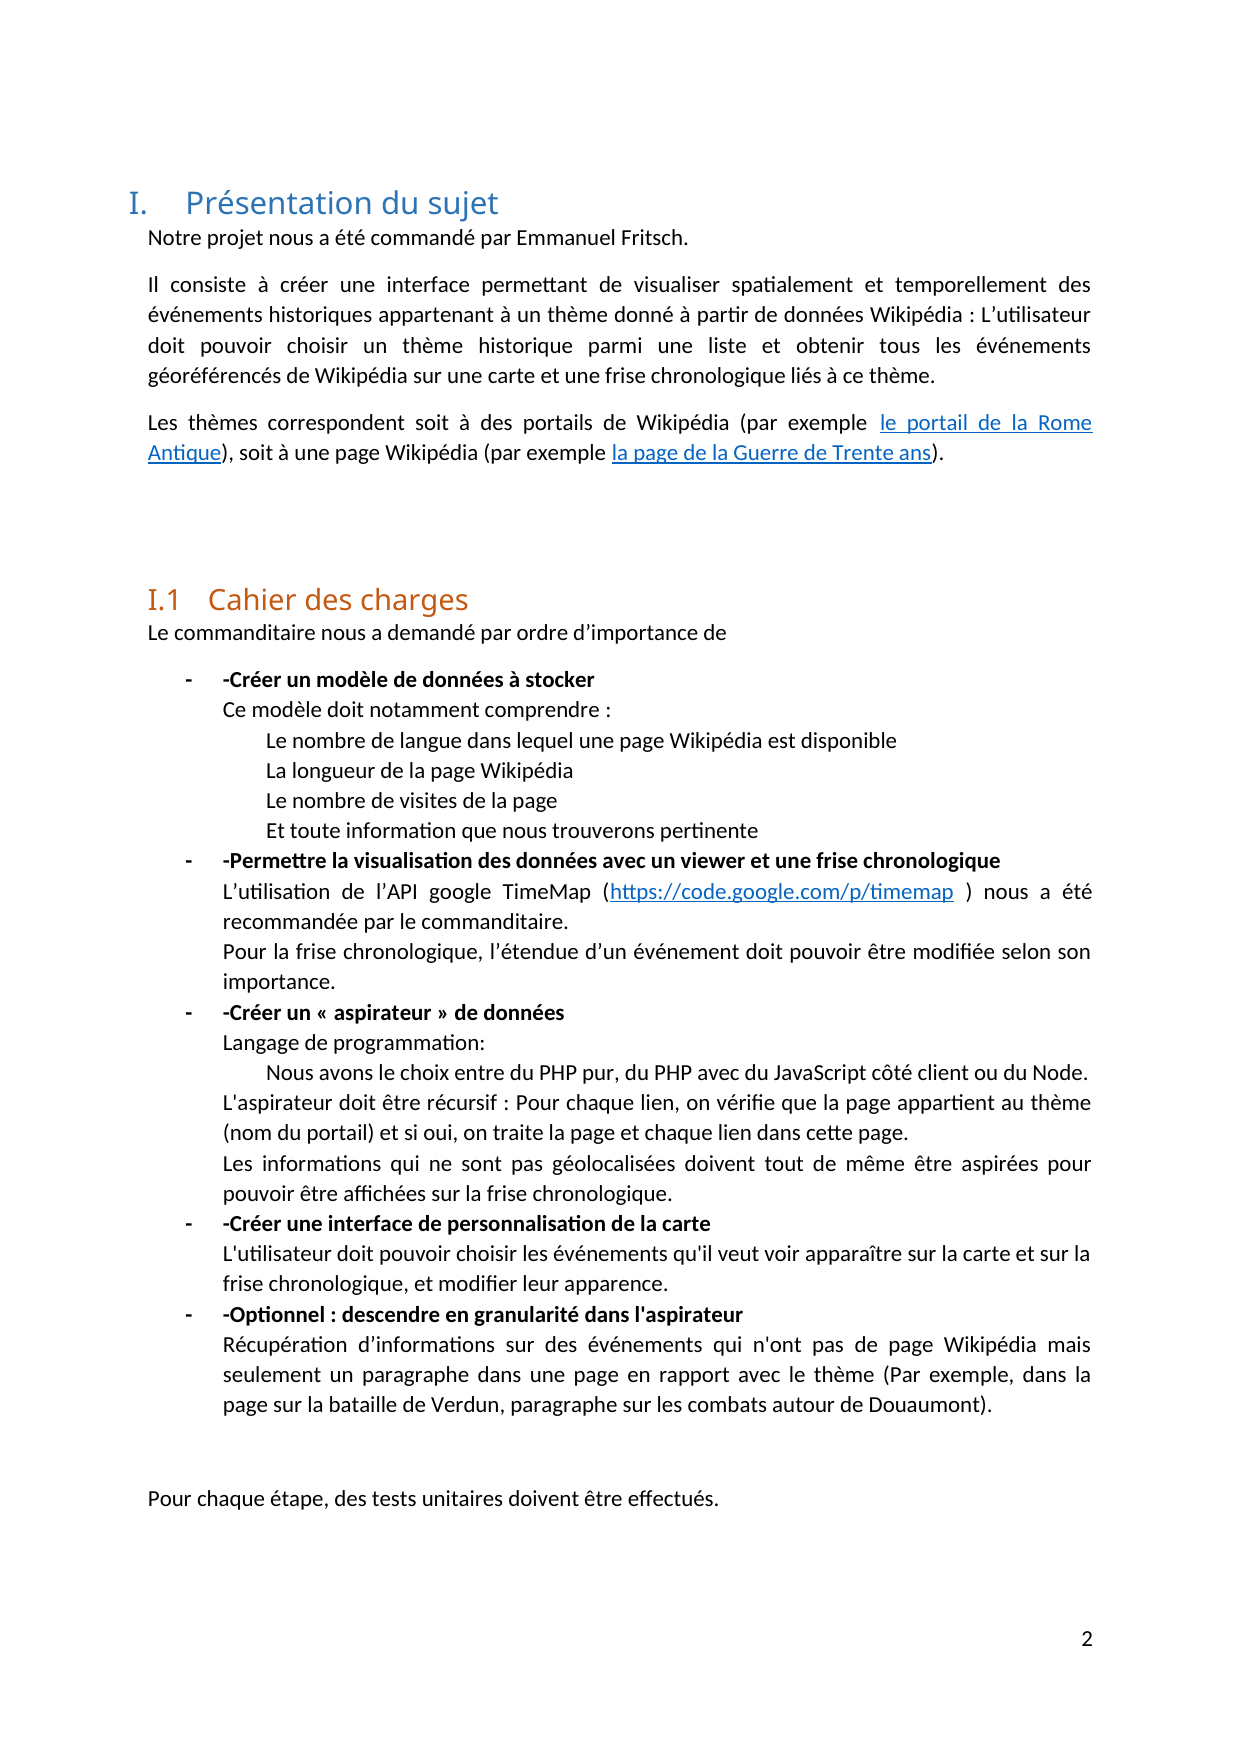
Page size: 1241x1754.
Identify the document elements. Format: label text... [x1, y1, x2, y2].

text Pour chaque étape, des tests unitaires doivent être effectués. [148, 1484, 1093, 1512]
text Les thèmes correspondent soit à des portails de Wikipédia (par exemple le portail de la Rome Antique), soit à une page Wikipédia (par exemple la page de la Guerre de Trente ans). [148, 408, 1093, 466]
list Récupération d’informations sur des événements qui n'ont pas de page Wikipédia mais seulement un paragraphe dans une page en rapport avec le thème (Par exemple, dans la page sur la bataille de Verdun, paragraphe sur les combats autour de Douaumont). [223, 1330, 1093, 1418]
list Le nombre de visites de la page [223, 786, 1093, 814]
list Langage de programmation: [223, 1028, 1093, 1056]
list -Permettre la visualisation des données avec un viewer et une frise chronologique [185, 847, 1093, 874]
list Nous avons le choix entre du PHP pur, du PHP avec du JavaScript côté client ou du Node. [223, 1058, 1093, 1086]
text Il consiste à créer une interface permettant de visualiser spatialement et temporellement des événements historiques appartenant à un thème donné à partir de données Wikipédia : L’utilisateur doit pouvoir choisir un thème historique parmi une liste et obtenir tous les événements géoréférencés de Wikipédia sur une carte et une frise chronologique liés à ce thème. [148, 270, 1093, 389]
list -Créer un « aspirateur » de données [185, 998, 1093, 1026]
list Les informations qui ne sont pas géolocalisées doivent tout de même être aspirées pour pouvoir être affichées sur la frise chronologique. [223, 1149, 1093, 1207]
list Ce modèle doit notamment comprendre : [223, 696, 1093, 723]
list L’utilisation de l’API google TimeMap (https://code.google.com/p/timemap ) nous a été recommandée par le commanditaire. [223, 877, 1093, 935]
list Et toute information que nous trouverons pertinente [223, 816, 1093, 844]
list -Optionnel : descendre en granularité dans l'aspirateur [185, 1300, 1093, 1328]
list Le nombre de langue dans lequel une page Wikipédia est disponible [223, 726, 1093, 754]
list La longueur de la page Wikipédia [223, 756, 1093, 784]
list Pour la frise chronologique, l’étendue d’un événement doit pouvoir être modifiée selon son importance. [223, 937, 1093, 995]
text Le commanditaire nous a demandé par ordre d’importance de [148, 618, 1093, 646]
subtitle Présentation du sujet [148, 181, 1093, 223]
text Notre projet nous a été commandé par Emmanuel Fritsch. [148, 223, 1093, 252]
list -Créer un modèle de données à stocker [185, 665, 1093, 693]
subtitle Cahier des charges [148, 579, 1093, 618]
list L'utilisateur doit pouvoir choisir les événements qu'il veut voir apparaître sur la carte et sur la frise chronologique, et modifier leur apparence. [223, 1239, 1093, 1297]
list L'aspirateur doit être récursif : Pour chaque lien, on vérifie que la page appartient au thème (nom du portail) et si oui, on traite la page et chaque lien dans cette page. [223, 1088, 1093, 1146]
list -Créer une interface de personnalisation de la carte [185, 1209, 1093, 1237]
